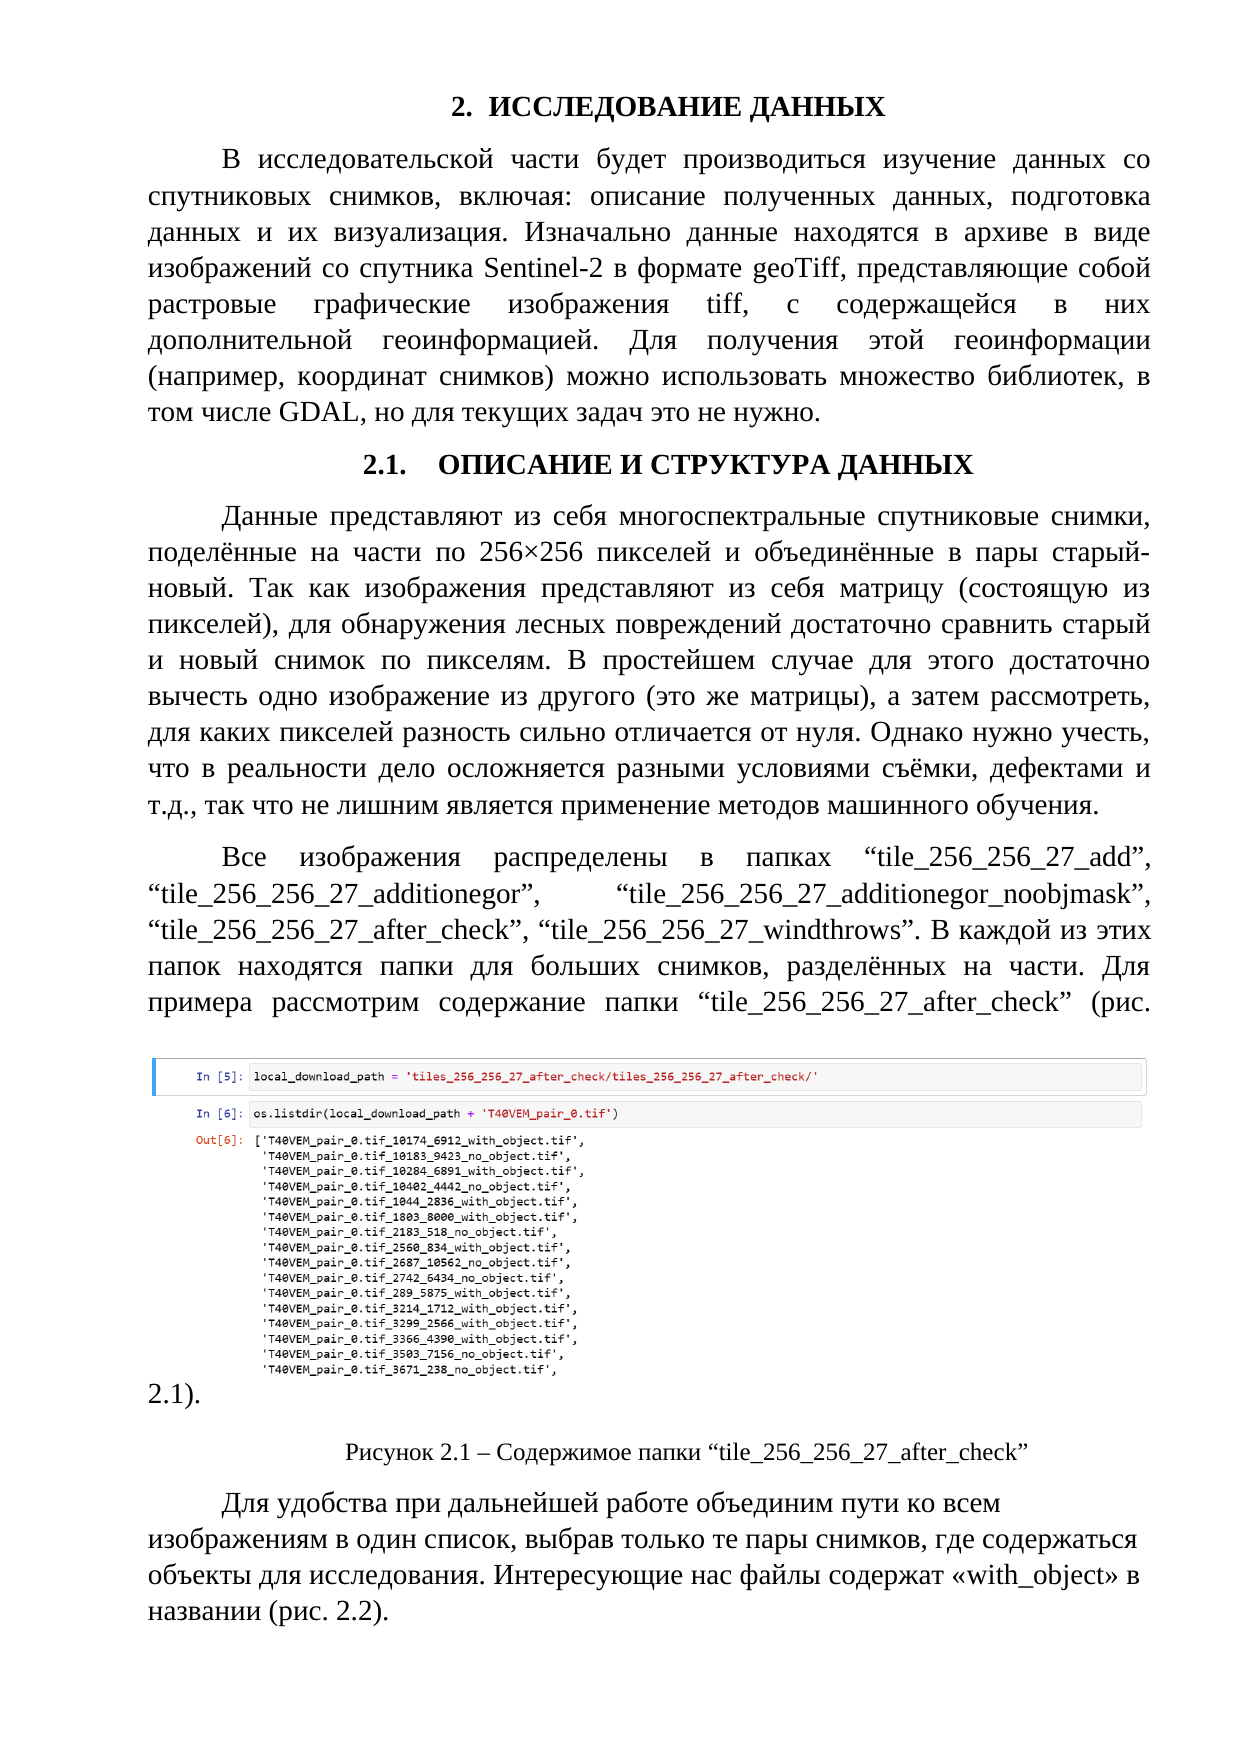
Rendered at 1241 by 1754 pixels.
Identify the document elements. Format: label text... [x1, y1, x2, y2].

text Все изображения распределены в папках “tile_256_256_27_add”, “tile_256_256_27_additionegor”, “tile_256_256_27_additionegor_noobjmask”, “tile_256_256_27_after_check”, “tile_256_256_27_windthrows”. В каждой из этих папок находятся папки для больших снимков, разделённых на части. Для примера рассмотрим содержание папки “tile_256_256_27_after_check” (рис. 2.1). [148, 839, 1152, 1052]
text Рисунок 2.1 – Содержимое папки “tile_256_256_27_after_check” [148, 1437, 1152, 1466]
picture [147, 1052, 1152, 1377]
text Данные представляют из себя многоспектральные спутниковые снимки, поделённые на части по 256×256 пикселей и объединённые в пары старый-новый. Так как изображения представляют из себя матрицу (состоящую из пикселей), для обнаружения лесных повреждений достаточно сравнить старый и новый снимок по пикселям. В простейшем случае для этого достаточно вычесть одно изображение из другого (это же матрицы), а затем рассмотреть, для каких пикселей разность сильно отличается от нуля. Однако нужно учесть, что в реальности дело осложняется разными условиями съёмки, дефектами и т.д., так что не лишним является применение методов машинного обучения. [148, 498, 1152, 820]
text В исследовательской части будет производиться изучение данных со спутниковых снимков, включая: описание полученных данных, подготовка данных и их визуализация. Изначально данные находятся в архиве в виде изображений со спутника Sentinel-2 в формате geoTiff, представляющие собой растровые графические изображения tiff, с содержащейся в них дополнительной геоинформацией. Для получения этой геоинформации (например, координат снимков) можно использовать множество библиотек, в том числе GDAL, но для текущих задач это не нужно. [148, 141, 1152, 428]
list ОПИСАНИЕ И СТРУКТУРА ДАННЫХ [185, 447, 1152, 481]
list ИССЛЕДОВАНИЕ ДАННЫХ [185, 89, 1152, 122]
text Для удобства при дальнейшей работе объединим пути ко всем изображениям в один список, выбрав только те пары снимков, где содержаться объекты для исследования. Интересующие нас файлы содержат «with_object» в названии (рис. 2.2). [148, 1485, 1152, 1627]
text Все изображения распределены в папках “tile_256_256_27_add”, “tile_256_256_27_additionegor”, “tile_256_256_27_additionegor_noobjmask”, “tile_256_256_27_after_check”, “tile_256_256_27_windthrows”. В каждой из этих папок находятся папки для больших снимков, разделённых на части. Для примера рассмотрим содержание папки “tile_256_256_27_after_check” (рис. 2.1). [148, 1377, 1152, 1410]
